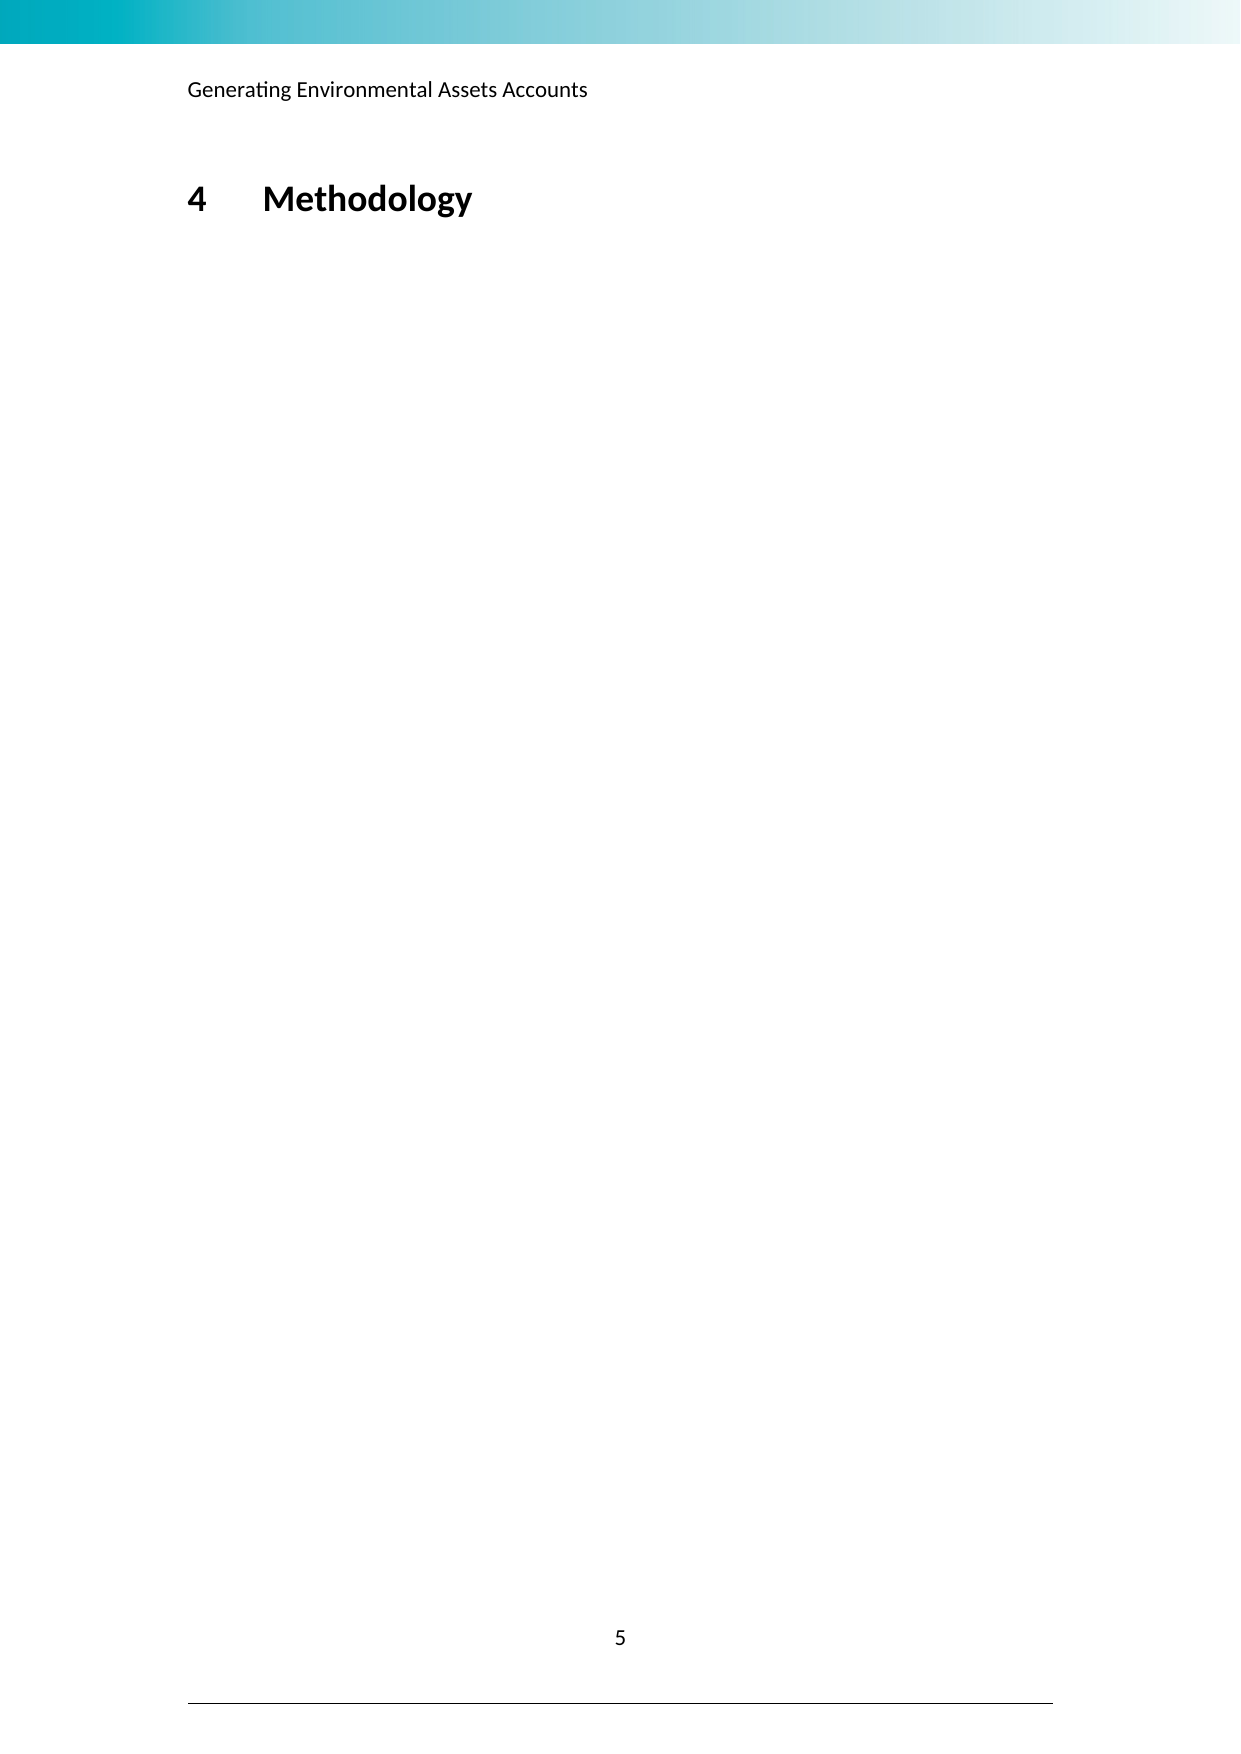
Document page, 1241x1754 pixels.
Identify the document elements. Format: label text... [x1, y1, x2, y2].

subtitle 4 Methodology [187, 175, 1053, 221]
picture [0, 0, 1241, 44]
